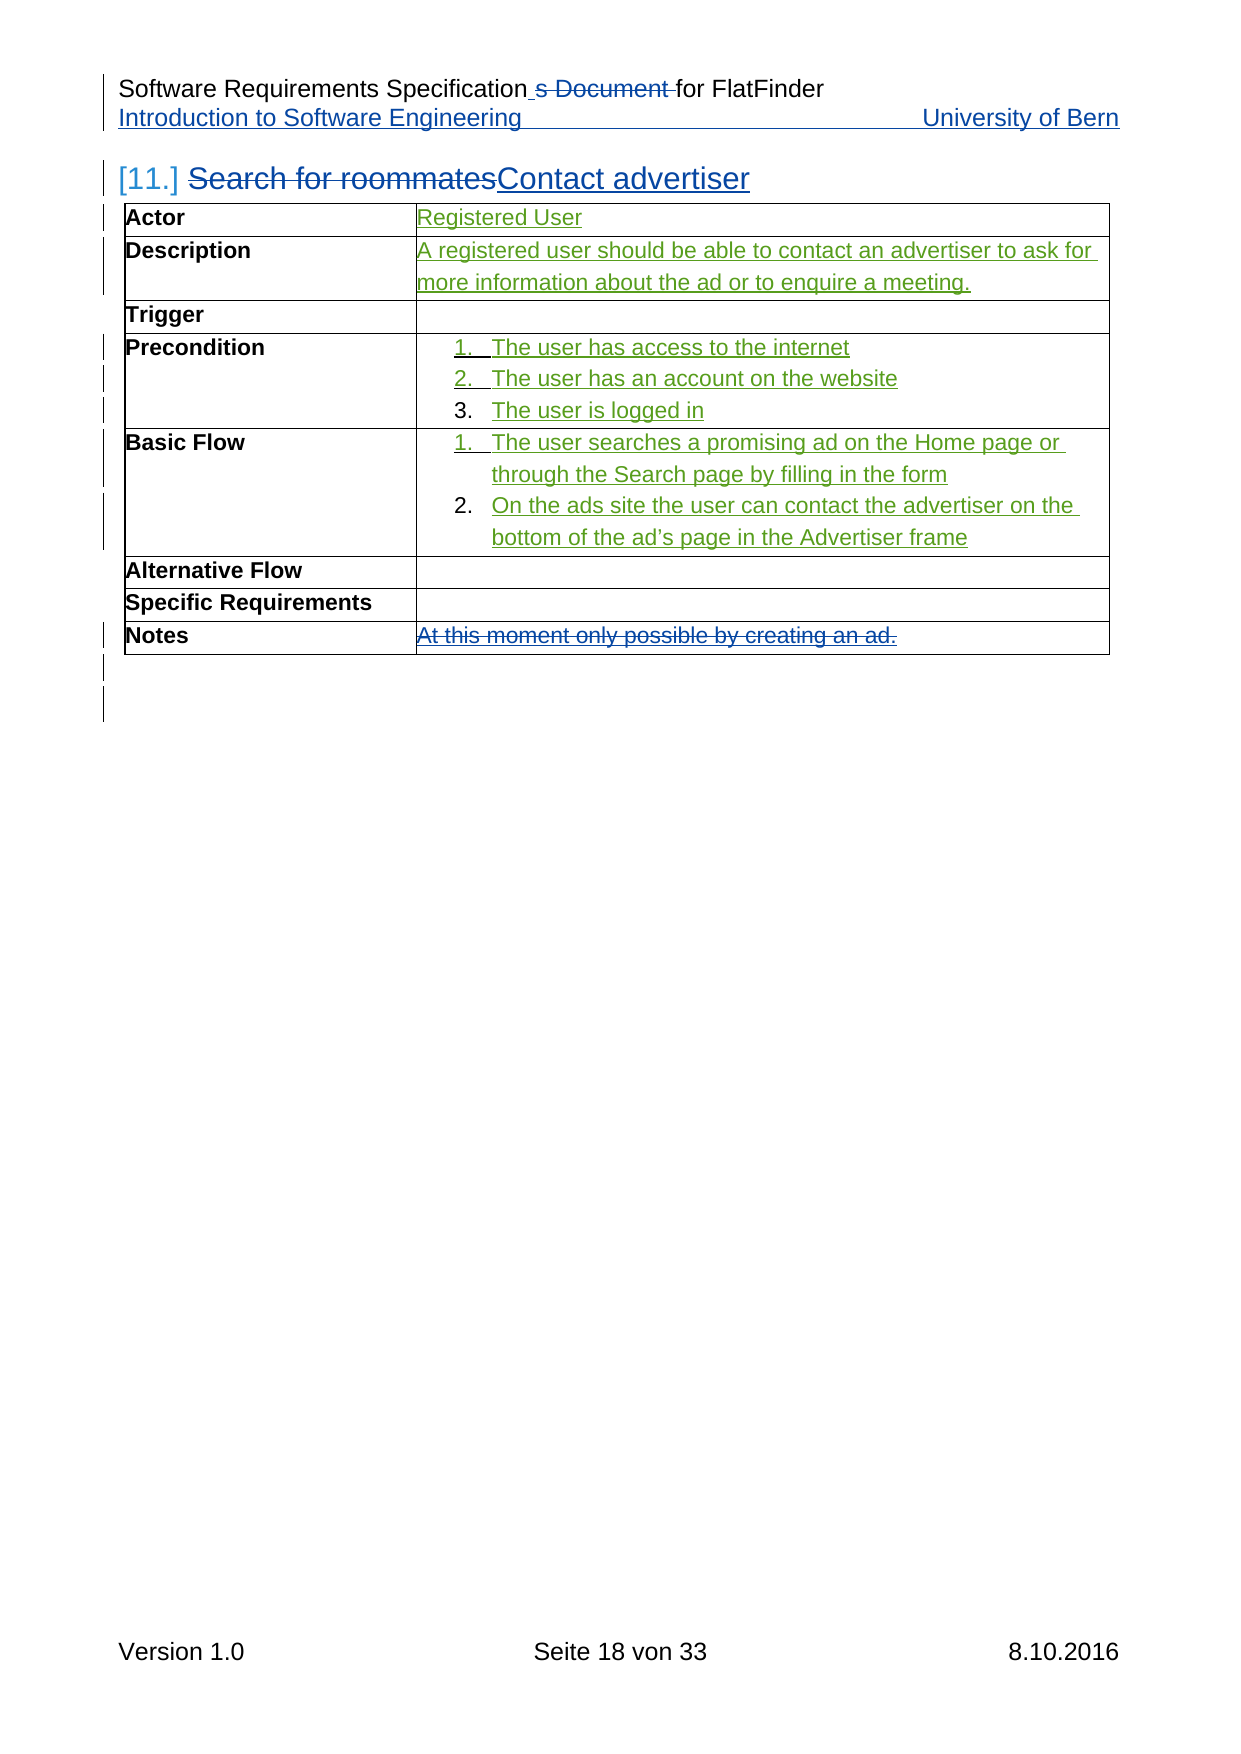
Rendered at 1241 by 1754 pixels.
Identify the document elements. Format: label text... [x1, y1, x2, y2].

table_cell [417, 334, 1109, 428]
table_cell Precondition [126, 334, 416, 428]
table_cell Alternative Flow [126, 557, 416, 588]
table_header Actor [126, 204, 416, 236]
table_cell Basic Flow [126, 429, 416, 556]
table_cell Description [126, 237, 416, 300]
table_cell Notes [126, 622, 416, 653]
table_cell Specific Requirements [126, 589, 416, 621]
table_cell [417, 429, 1109, 556]
table_cell [417, 589, 1109, 621]
table_cell [417, 557, 1109, 588]
table_cell [417, 301, 1109, 333]
table_header [417, 204, 1109, 236]
table_cell [417, 237, 1109, 300]
table_cell [417, 622, 1109, 653]
table_cell Trigger [126, 301, 416, 333]
